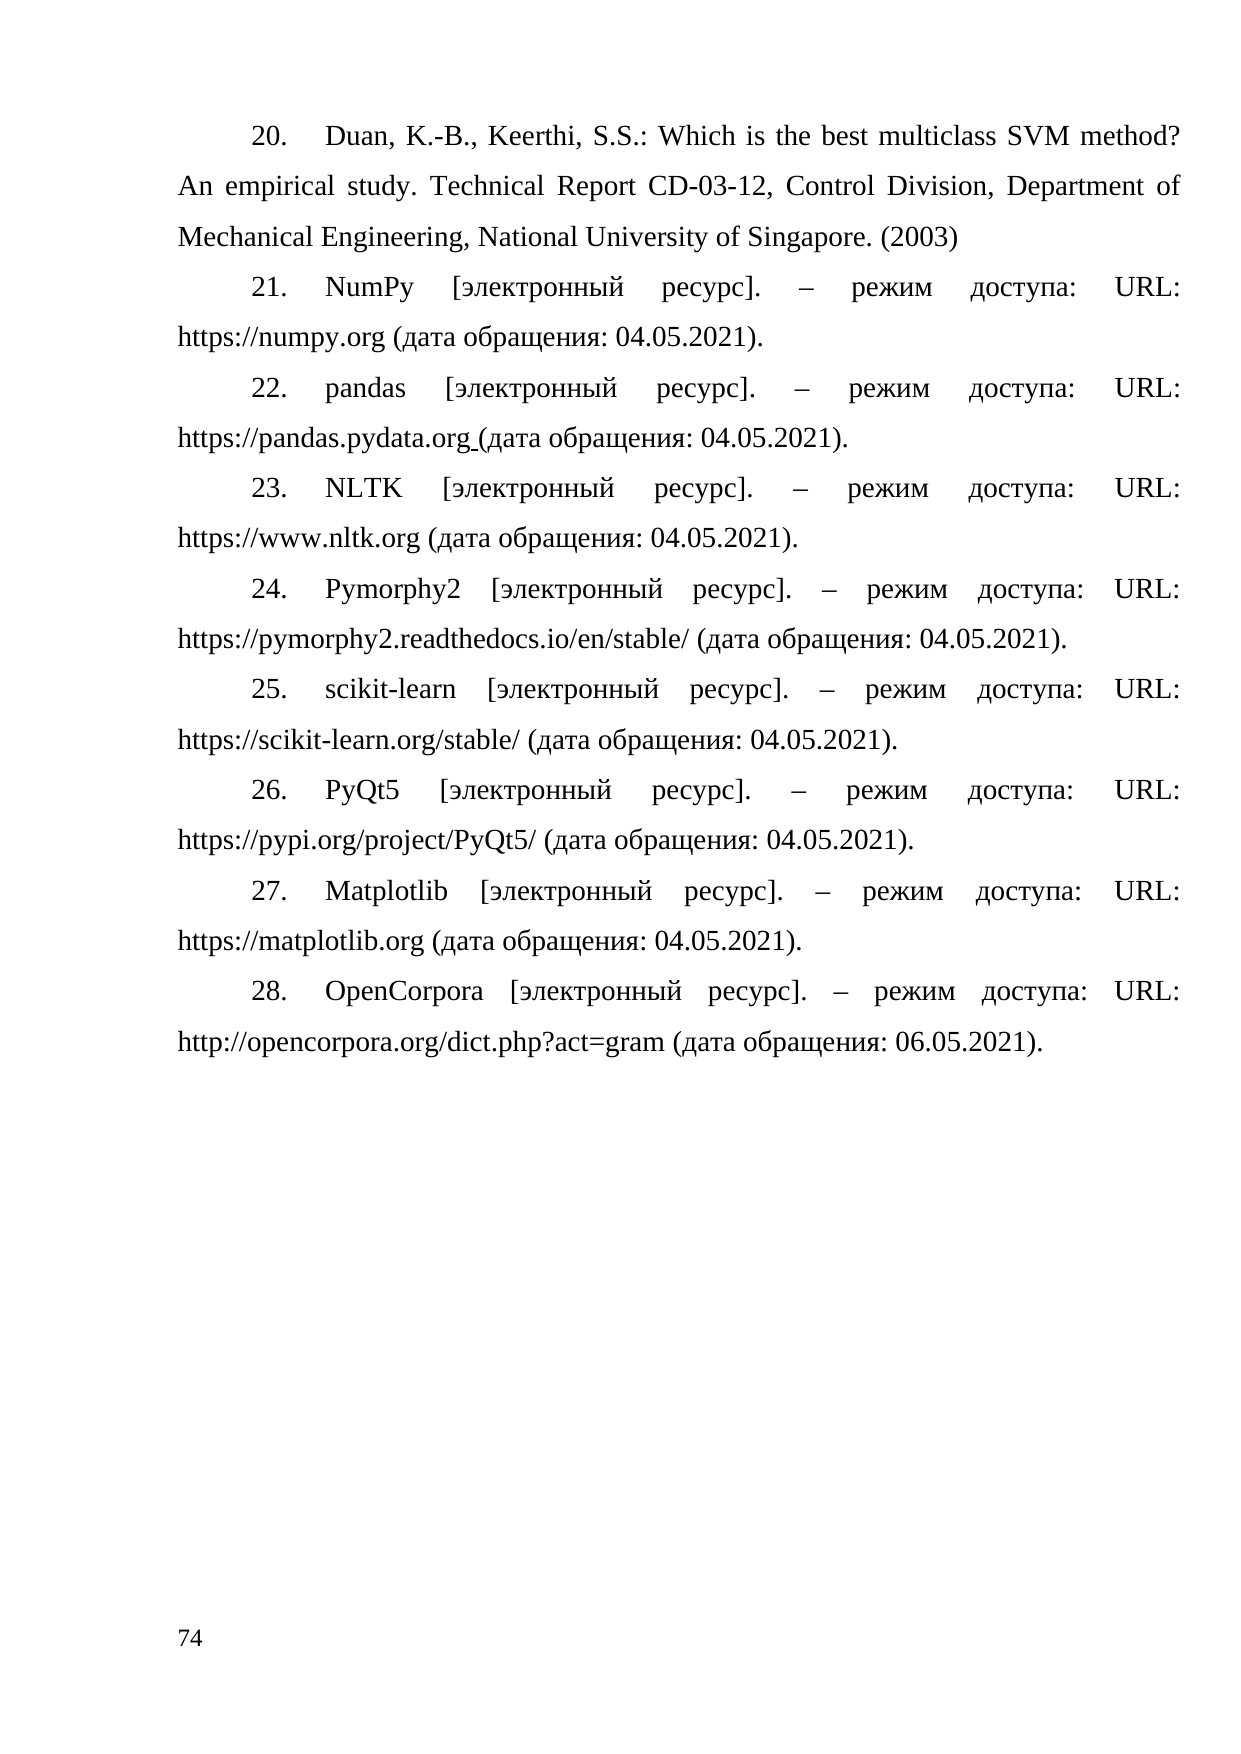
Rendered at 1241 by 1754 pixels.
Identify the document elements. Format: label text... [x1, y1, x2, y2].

list PyQt5 [электронный ресурс]. – режим доступа: URL: https://pypi.org/project/PyQt5/ (дата обращения: 04.05.2021). [177, 772, 1181, 856]
list NumPy [электронный ресурс]. – режим доступа: URL: https://numpy.org (дата обращения: 04.05.2021). [177, 269, 1181, 353]
list pandas [электронный ресурс]. – режим доступа: URL: https://pandas.pydata.org (дата обращения: 04.05.2021). [177, 370, 1181, 453]
list scikit-learn [электронный ресурс]. – режим доступа: URL: https://scikit-learn.org/stable/ (дата обращения: 04.05.2021). [177, 672, 1181, 755]
list OpenCorpora [электронный ресурс]. – режим доступа: URL: http://opencorpora.org/dict.php?act=gram (дата обращения: 06.05.2021). [177, 973, 1181, 1057]
list Duan, K.-B., Keerthi, S.S.: Which is the best multiclass SVM method? An empirical study. Technical Report CD-03-12, Control Division, Department of Mechanical Engineering, National University of Singapore. (2003) [177, 202, 1181, 252]
list Duan, K.-B., Keerthi, S.S.: Which is the best multiclass SVM method? An empirical study. Technical Report CD-03-12, Control Division, Department of Mechanical Engineering, National University of Singapore. (2003) [177, 118, 1181, 169]
list Matplotlib [электронный ресурс]. – режим доступа: URL: https://matplotlib.org (дата обращения: 04.05.2021). [177, 873, 1181, 957]
list Pymorphy2 [электронный ресурс]. – режим доступа: URL: https://pymorphy2.readthedocs.io/en/stable/ (дата обращения: 04.05.2021). [177, 571, 1181, 655]
list NLTK [электронный ресурс]. – режим доступа: URL: https://www.nltk.org (дата обращения: 04.05.2021). [177, 470, 1181, 554]
